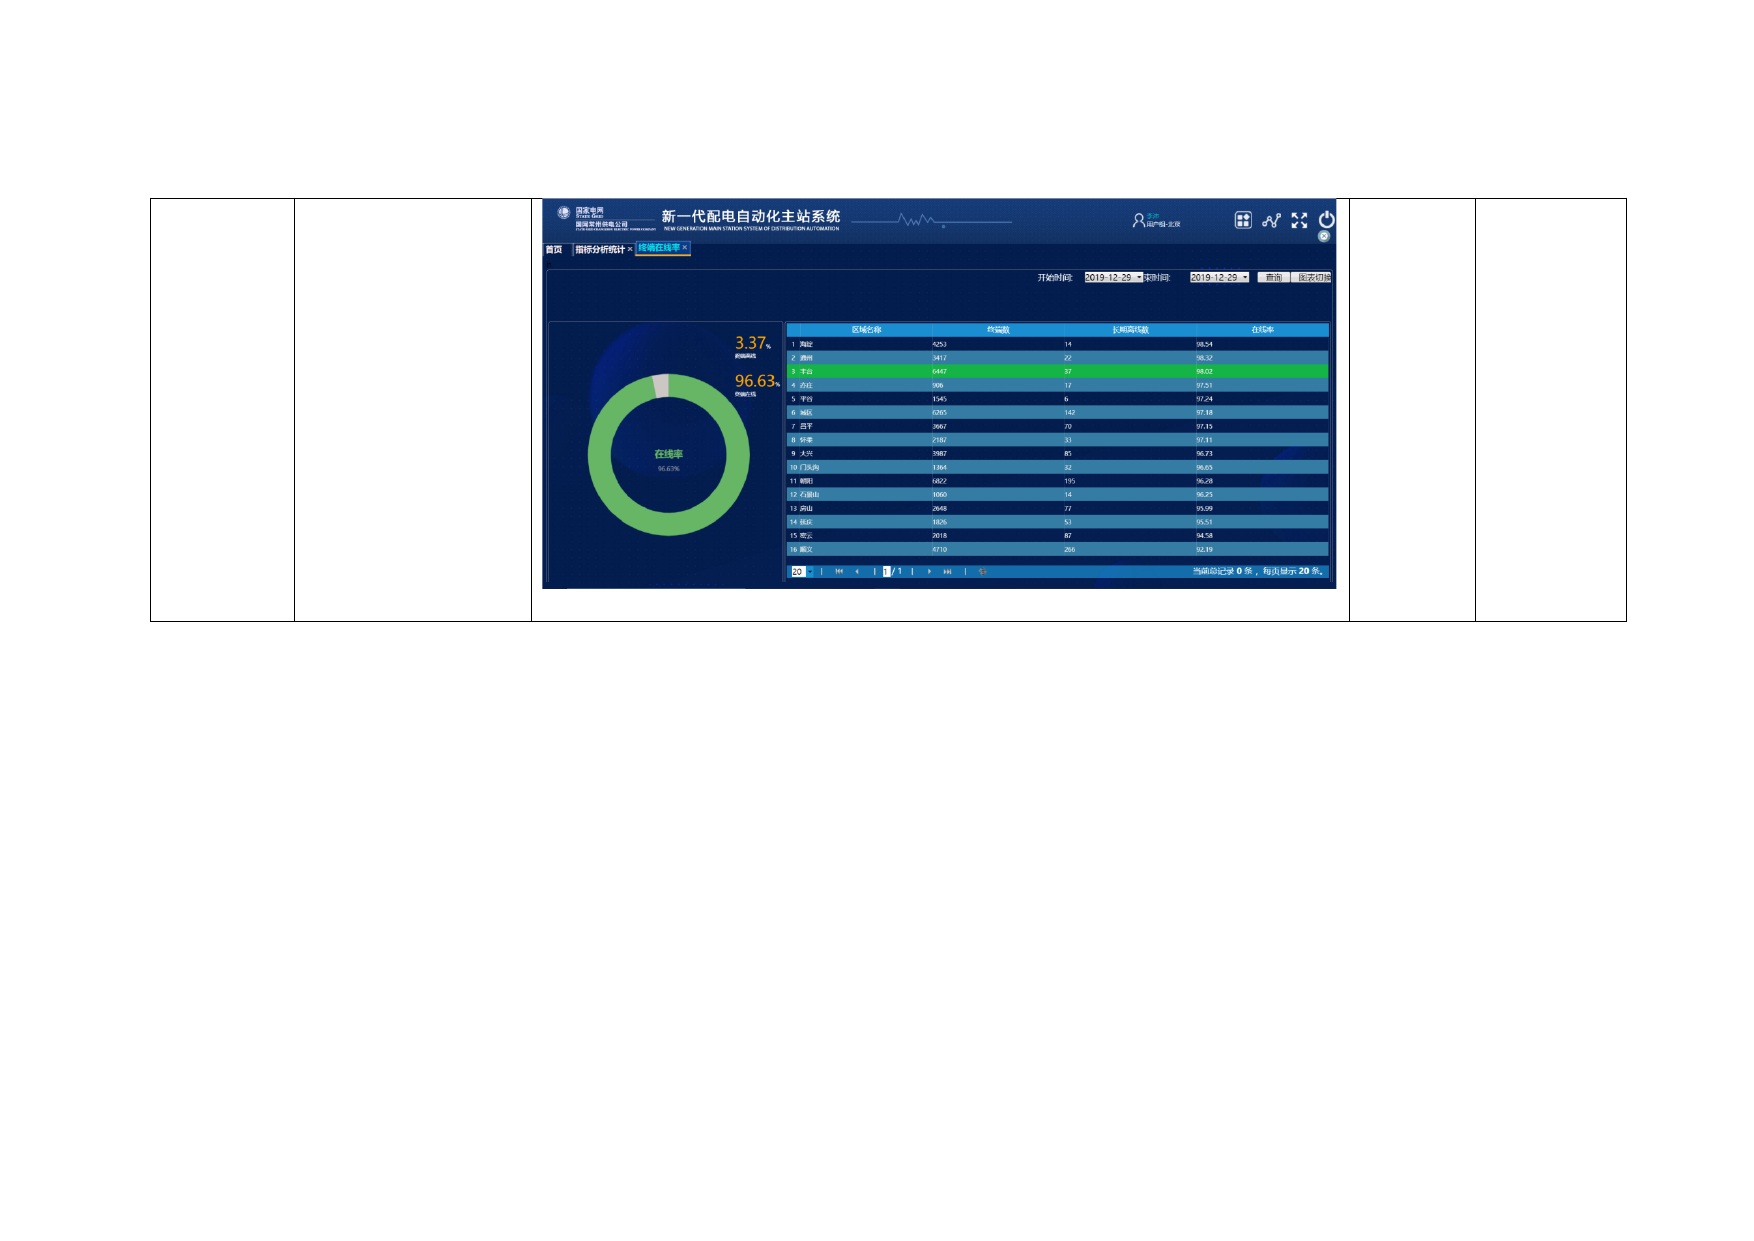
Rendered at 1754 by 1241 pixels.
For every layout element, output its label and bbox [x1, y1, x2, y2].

picture [542, 198, 1337, 589]
table_cell [151, 199, 294, 621]
table_cell [295, 199, 531, 621]
table_cell [1476, 199, 1626, 621]
table_cell [1350, 199, 1475, 621]
table_cell [532, 199, 1349, 621]
